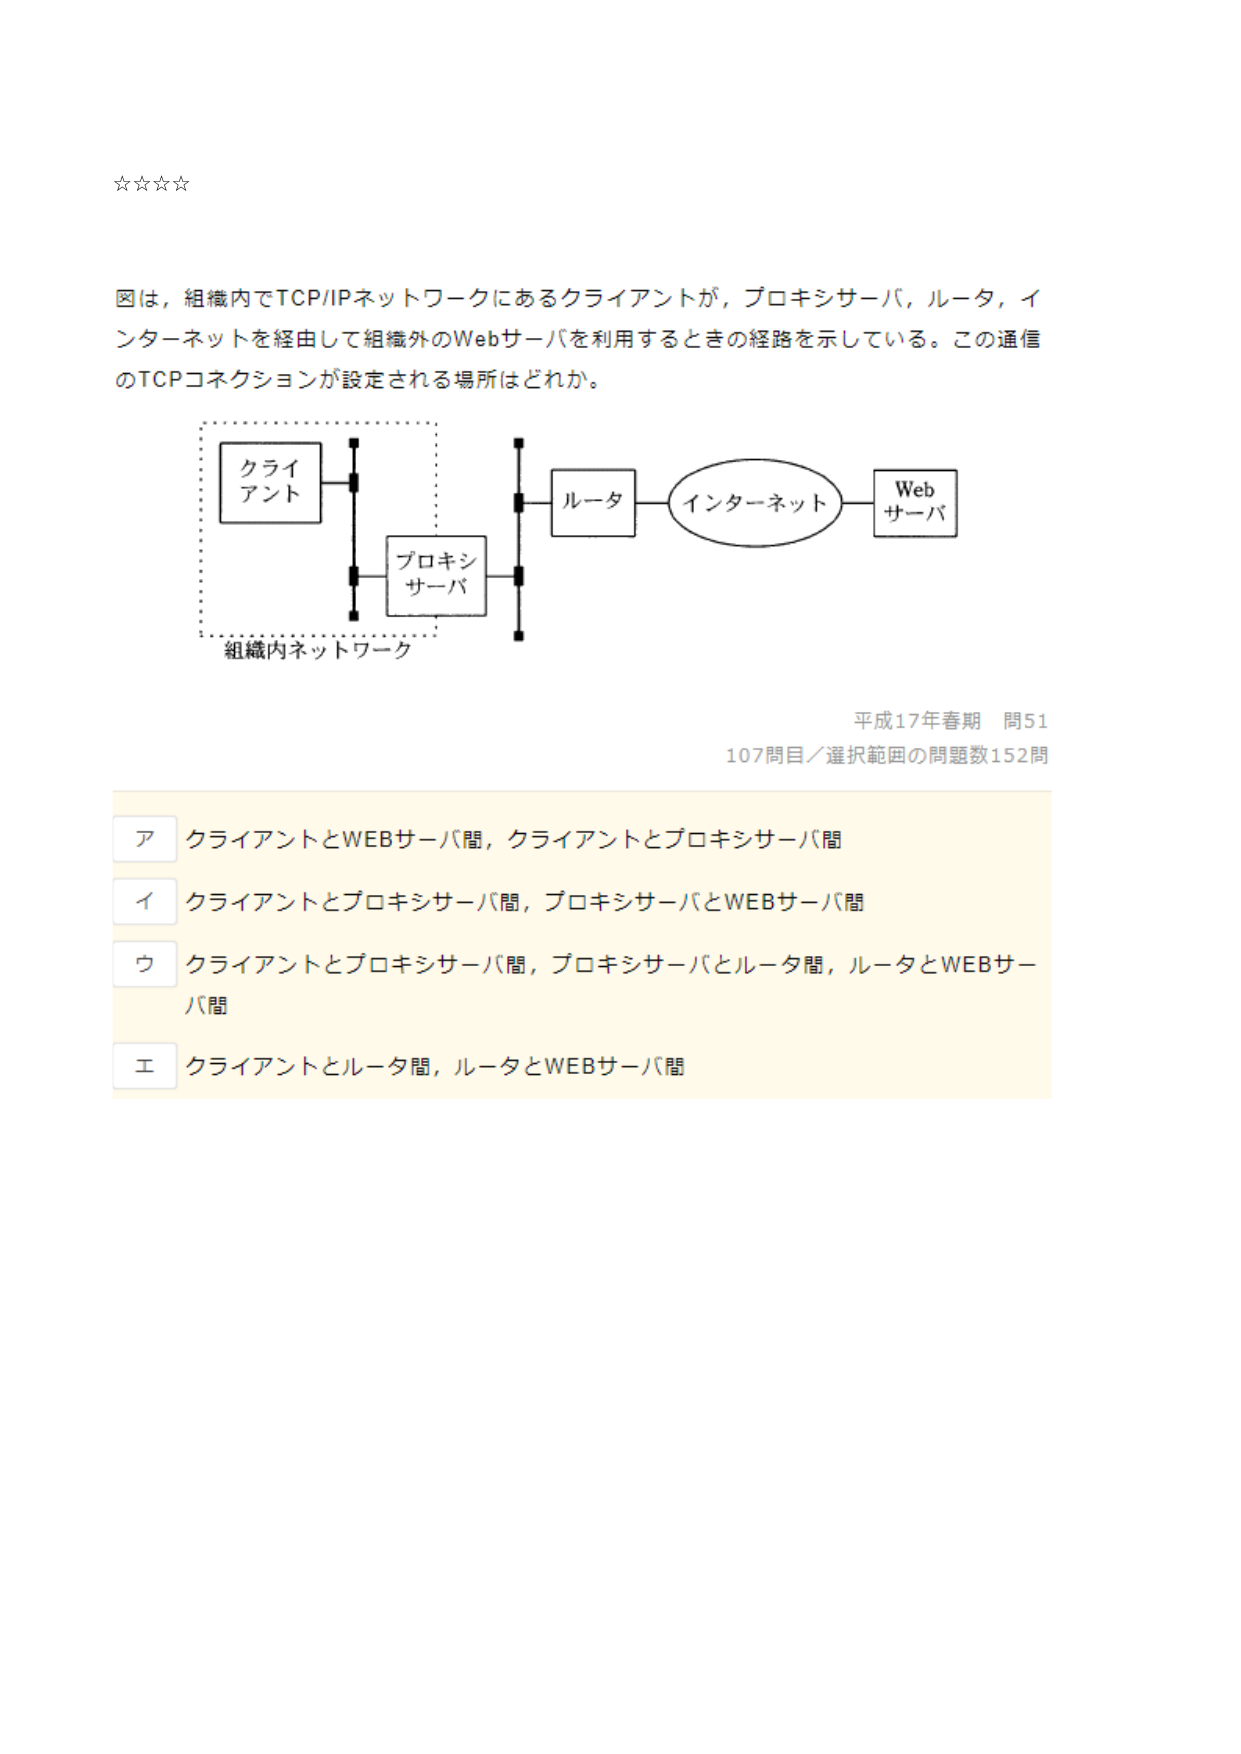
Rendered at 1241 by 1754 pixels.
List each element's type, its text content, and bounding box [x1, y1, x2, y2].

picture [112, 277, 1052, 1099]
text ☆☆☆☆ [112, 164, 1128, 202]
